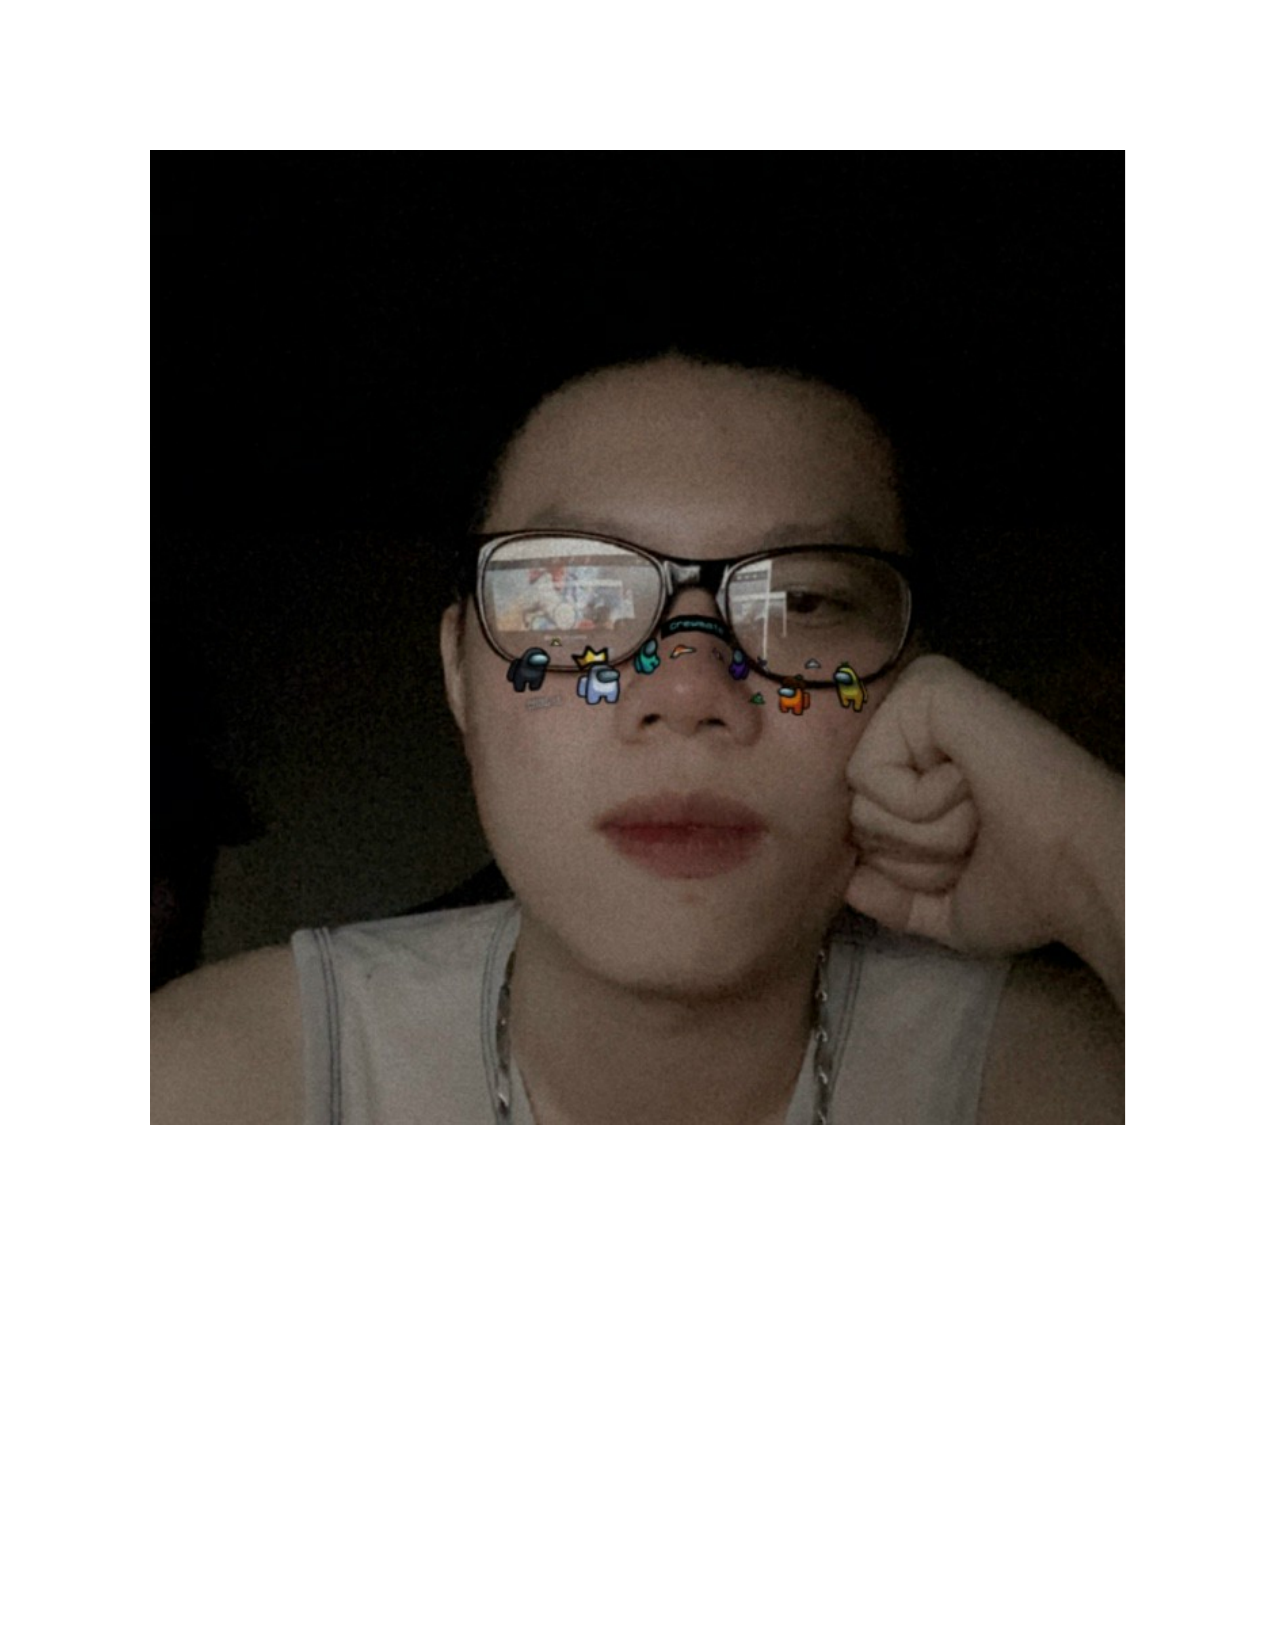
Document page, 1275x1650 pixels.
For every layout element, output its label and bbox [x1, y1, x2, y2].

picture [150, 150, 1125, 1125]
